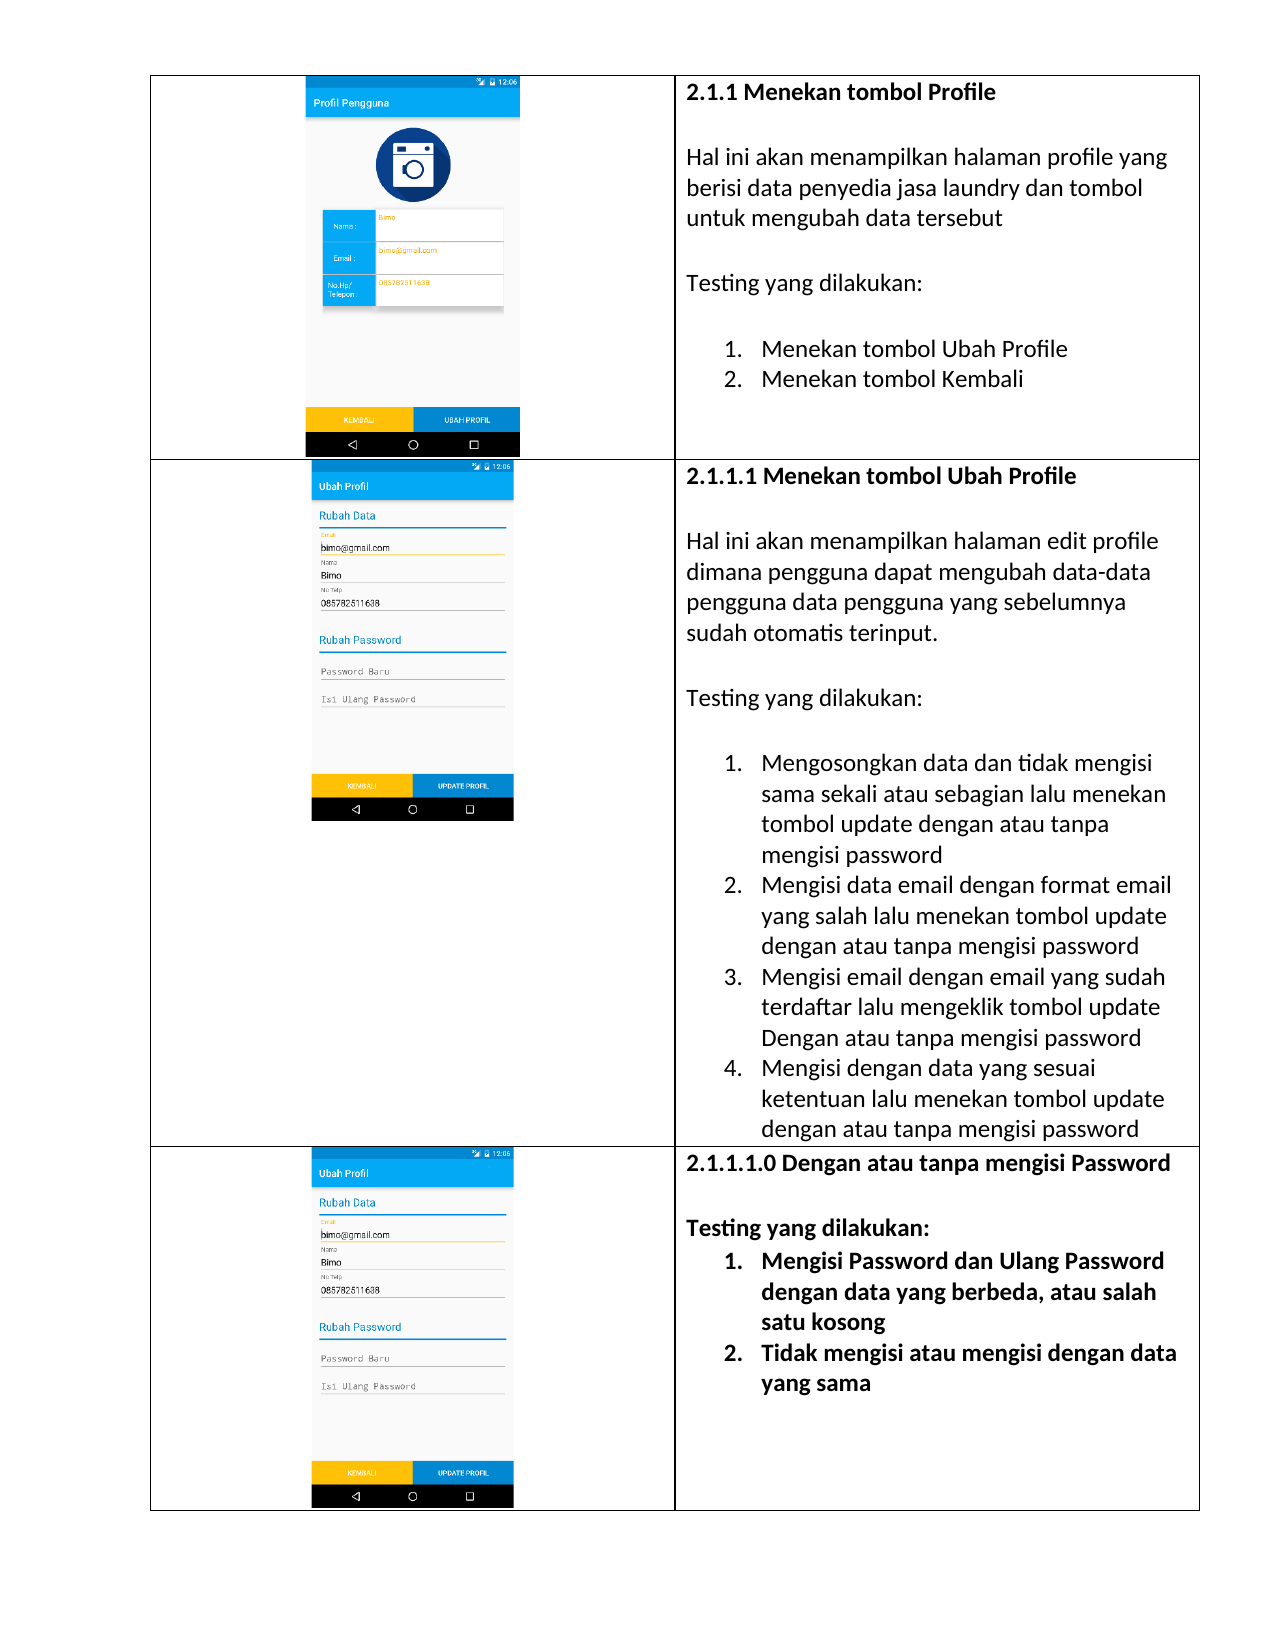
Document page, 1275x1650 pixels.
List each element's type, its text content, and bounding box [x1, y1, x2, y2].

picture [311, 460, 514, 471]
table_cell 2.1.1 Menekan tombol Profile Hal ini akan menampilkan halaman profile yang berisi data penyedia jasa laundry dan tombol untuk mengubah data tersebut Testing yang dilakukan: Menekan tombol Ubah Profile Menekan tombol Kembali [676, 76, 1199, 459]
picture [311, 501, 514, 821]
picture [305, 76, 520, 86]
table_cell [151, 76, 674, 459]
table_cell 2.1.1.1 Menekan tombol Ubah Profile Hal ini akan menampilkan halaman edit profile dimana pengguna dapat mengubah data-data pengguna data pengguna yang sebelumnya sudah otomatis terinput. Testing yang dilakukan: Mengosongkan data dan tidak mengisi sama sekali atau sebagian lalu menekan tombol update dengan atau tanpa mengisi password Mengisi data email dengan format email yang salah lalu menekan tombol update dengan atau tanpa mengisi password Mengisi email dengan email yang sudah terdaftar lalu mengeklik tombol update Dengan atau tanpa mengisi password Mengisi dengan data yang sesuai ketentuan lalu menekan tombol update dengan atau tanpa mengisi password [676, 460, 1199, 1146]
table_cell 2.1.1.1.0 Dengan atau tanpa mengisi Password Testing yang dilakukan: Mengisi Password dan Ulang Password dengan data yang berbeda, atau salah satu kosong Tidak mengisi atau mengisi dengan data yang sama [676, 1147, 1199, 1510]
picture [311, 1147, 514, 1158]
table_cell [151, 460, 674, 1146]
picture [311, 1188, 514, 1508]
table_cell [151, 1147, 674, 1510]
picture [305, 118, 520, 457]
